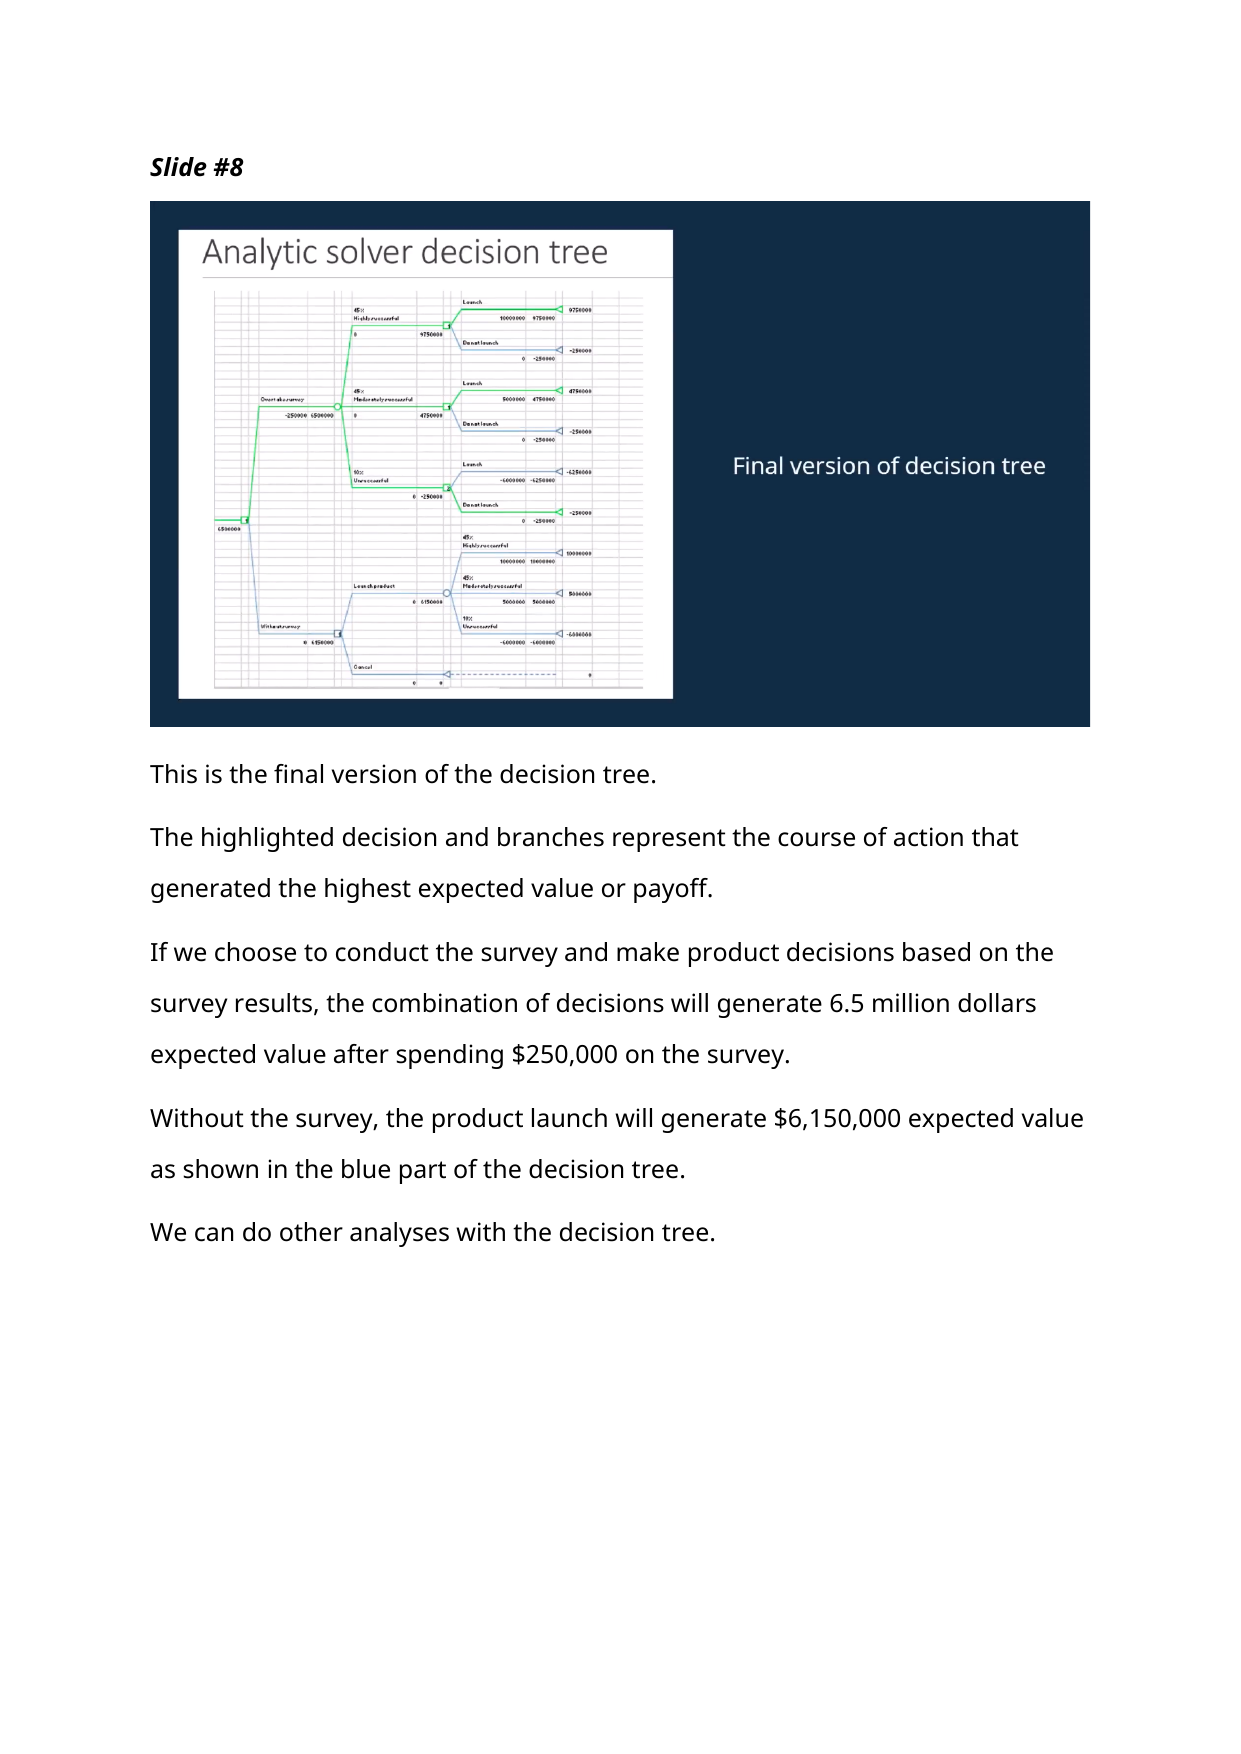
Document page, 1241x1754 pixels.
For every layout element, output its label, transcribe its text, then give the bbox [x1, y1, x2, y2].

subtitle Slide #8 [150, 150, 1090, 201]
text This is the final version of the decision tree. [150, 756, 1090, 791]
text We can do other analyses with the decision tree. [150, 1215, 1090, 1249]
text Without the survey, the product launch will generate $6,150,000 expected value as shown in the blue part of the decision tree. [150, 1100, 1090, 1185]
text If we choose to conduct the survey and make product decisions based on the survey results, the combination of decisions will generate 6.5 million dollars expected value after spending $250,000 on the survey. [150, 934, 1090, 1071]
text The highlighted decision and branches represent the course of action that generated the highest expected value or payoff. [150, 820, 1090, 905]
picture [150, 201, 1091, 727]
